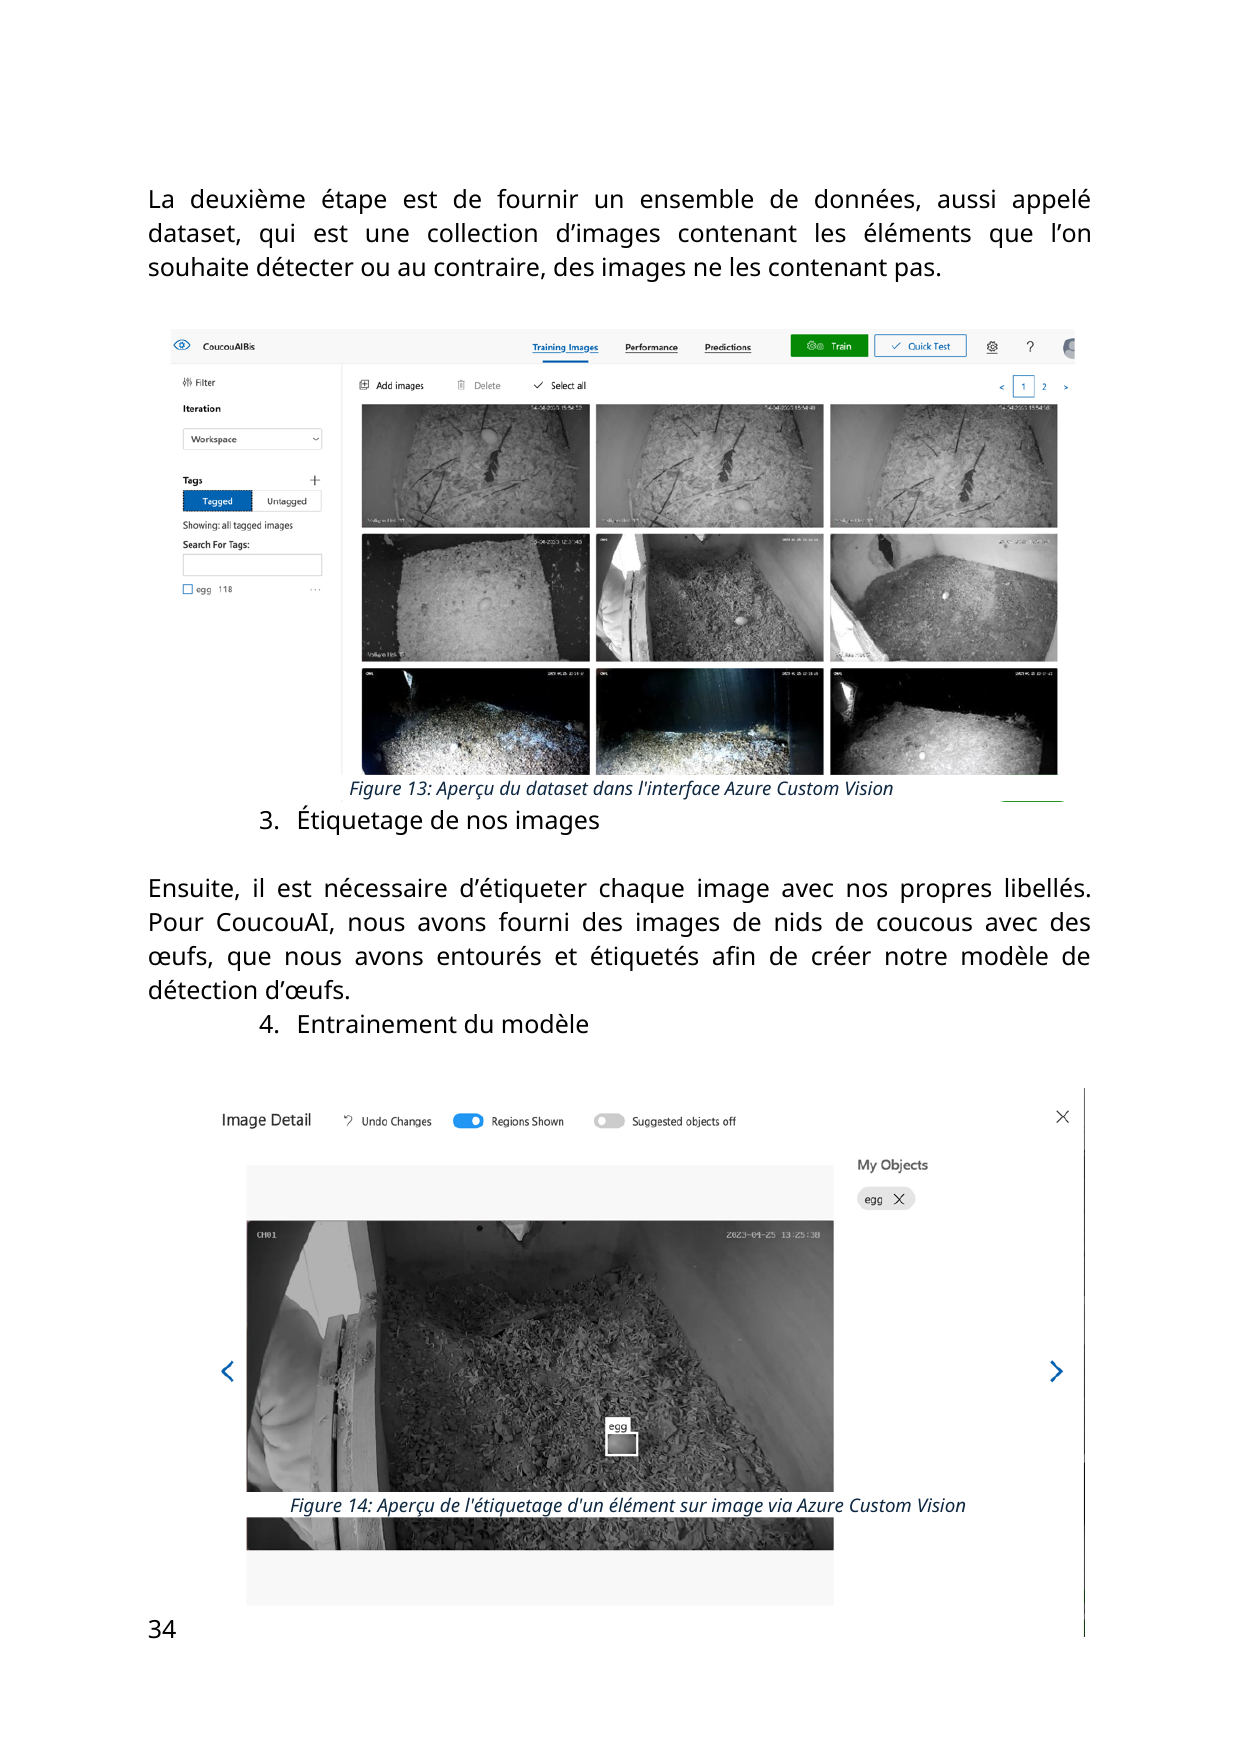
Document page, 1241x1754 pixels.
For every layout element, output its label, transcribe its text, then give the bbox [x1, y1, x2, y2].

picture [170, 329, 1075, 774]
text Ensuite, il est nécessaire d’étiqueter chaque image avec nos propres libellés. Pour CoucouAI, nous avons fourni des images de nids de coucous avec des œufs, que nous avons entourés et étiquetés afin de créer notre modèle de détection d’œufs. [148, 870, 1093, 1007]
list Entrainement du modèle [259, 1007, 1093, 1041]
picture [202, 1088, 1085, 1637]
text La deuxième étape est de fournir un ensemble de données, aussi appelé dataset, qui est une collection d’images contenant les éléments que l’on souhaite détecter ou au contraire, des images ne les contenant pas. [148, 182, 1093, 284]
